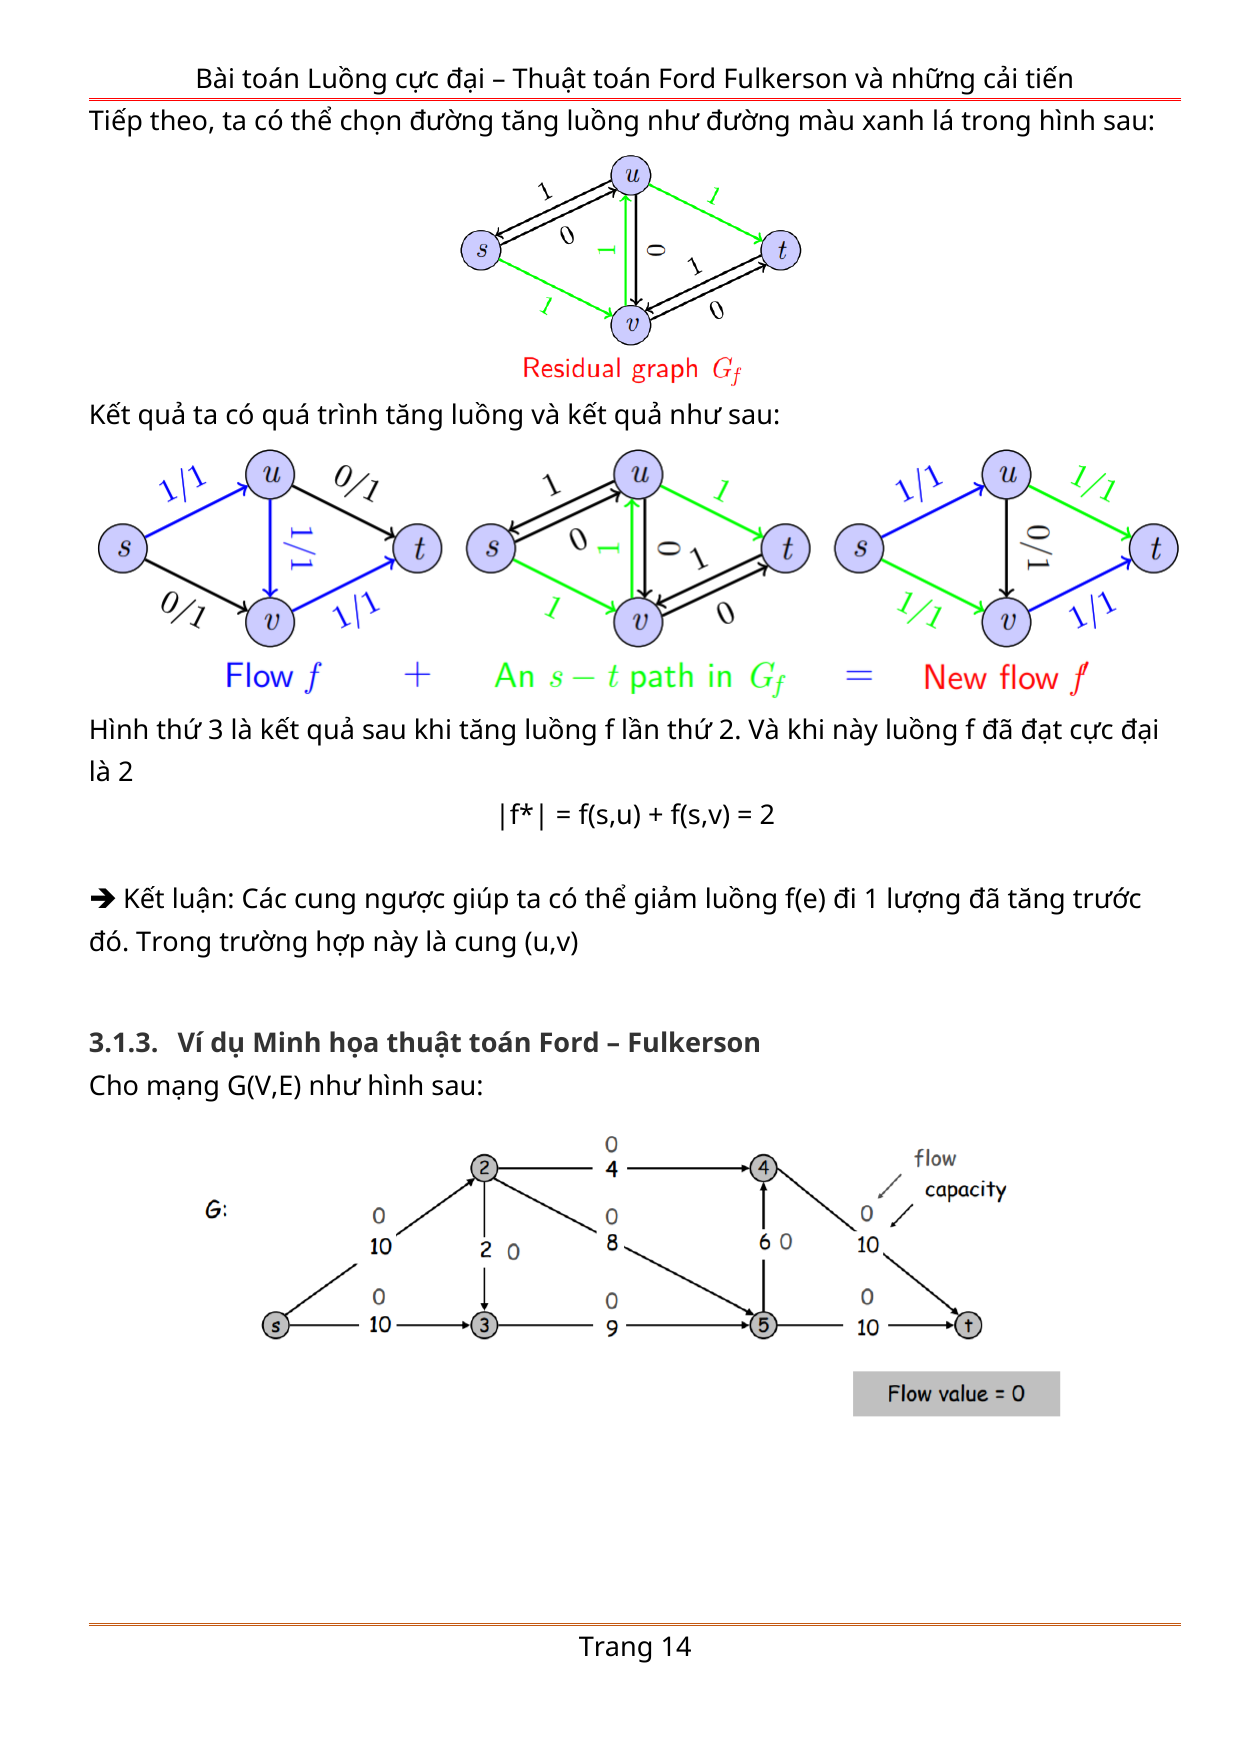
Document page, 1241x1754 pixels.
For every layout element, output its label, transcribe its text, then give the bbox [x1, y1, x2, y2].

picture [200, 1125, 1070, 1426]
text |f*| = f(s,u) + f(s,v) = 2 [89, 795, 1181, 832]
text Kết quả ta có quá trình tăng luồng và kết quả như sau: [89, 395, 1181, 432]
text Cho mạng G(V,E) như hình sau: [89, 1066, 1181, 1103]
subtitle Ví dụ Minh họa thuật toán Ford – Fulkerson [89, 1024, 1181, 1061]
text Kết luận: Các cung ngược giúp ta có thể giảm luồng f(e) đi 1 lượng đã tăng trước đó. Trong trường hợp này là cung (u,v) [89, 880, 1181, 959]
picture [88, 437, 1182, 705]
text Tiếp theo, ta có thể chọn đường tăng luồng như đường màu xanh lá trong hình sau: [89, 101, 1181, 138]
text Hình thứ 3 là kết quả sau khi tăng luồng f lần thứ 2. Và khi này luồng f đã đạt cực đại là 2 [89, 710, 1181, 789]
picture [459, 143, 811, 390]
